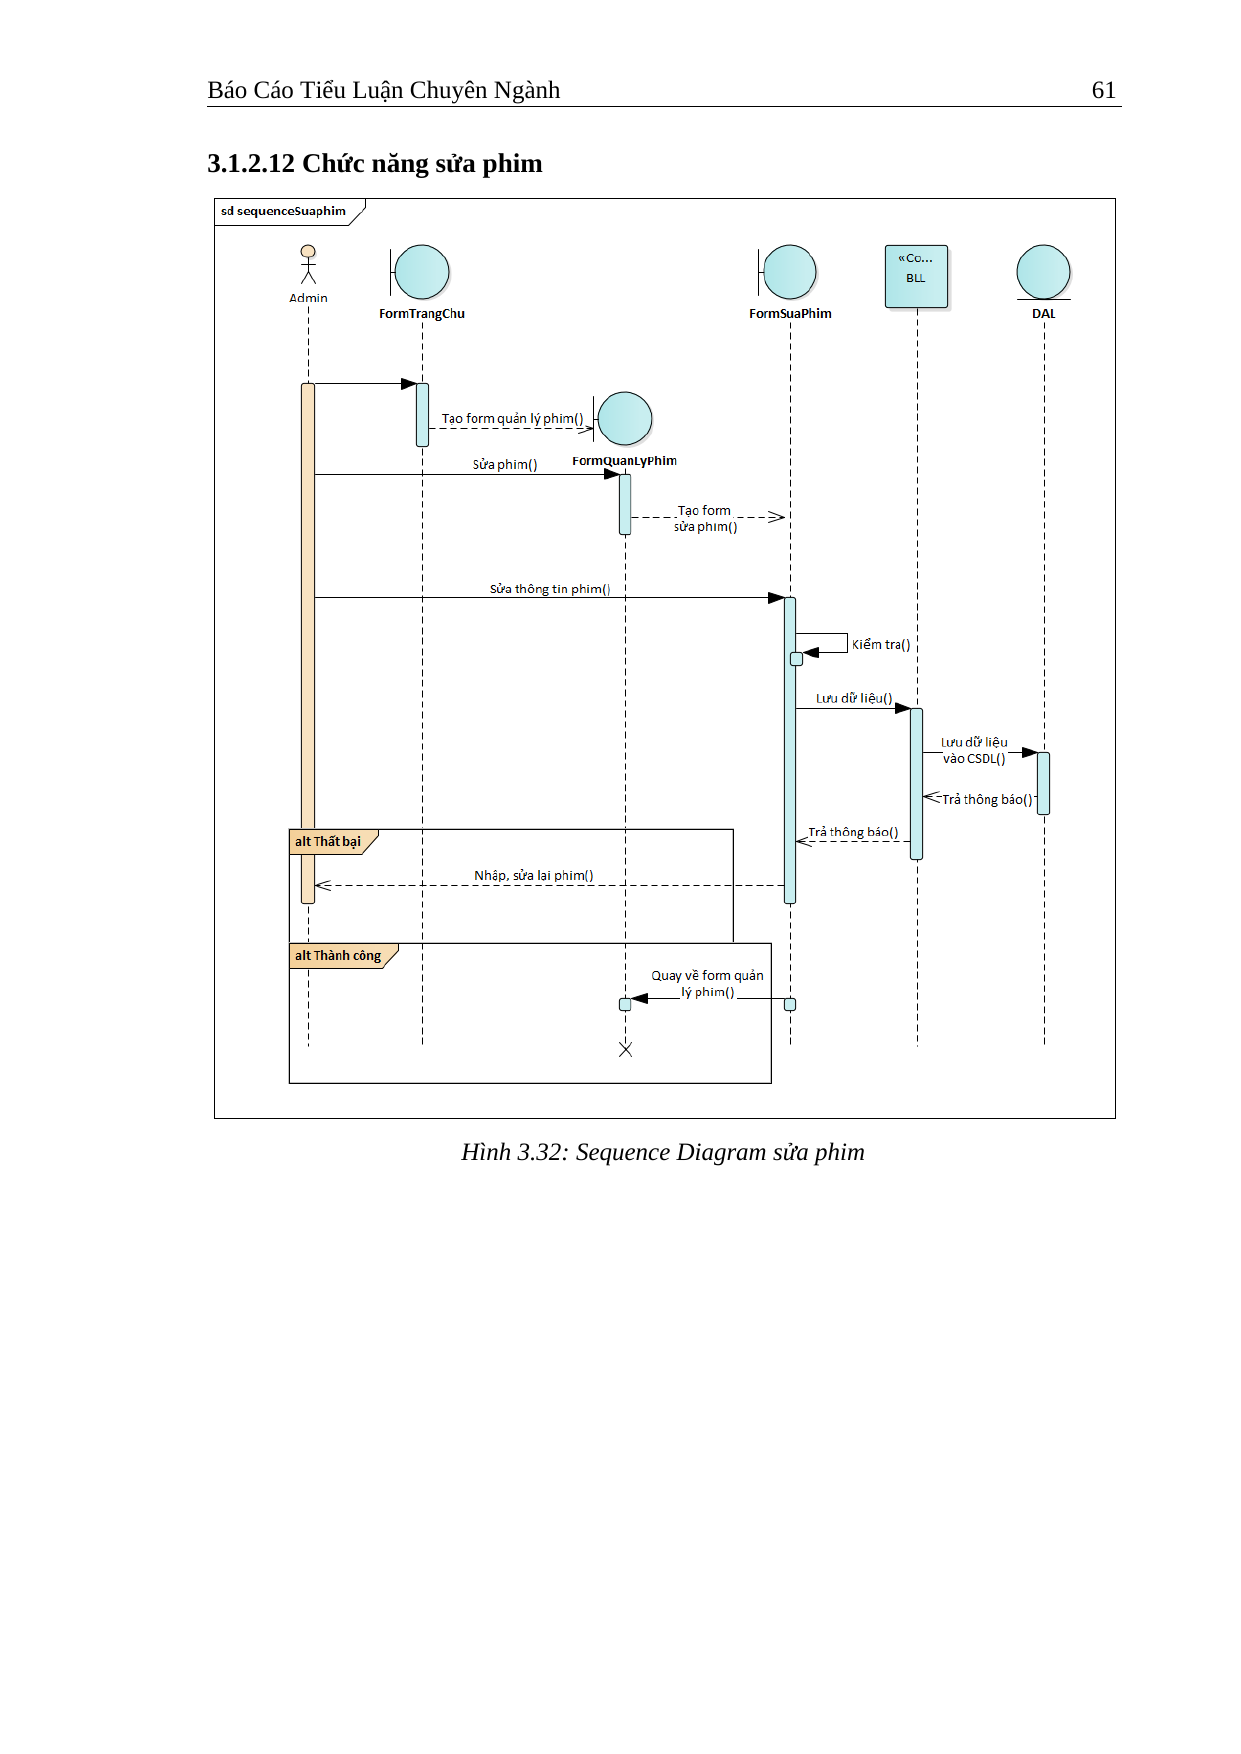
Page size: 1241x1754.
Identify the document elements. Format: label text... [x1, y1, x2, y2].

subtitle 3.1.2.12 Chức năng sửa phim [207, 147, 1122, 178]
picture [207, 190, 1122, 1125]
